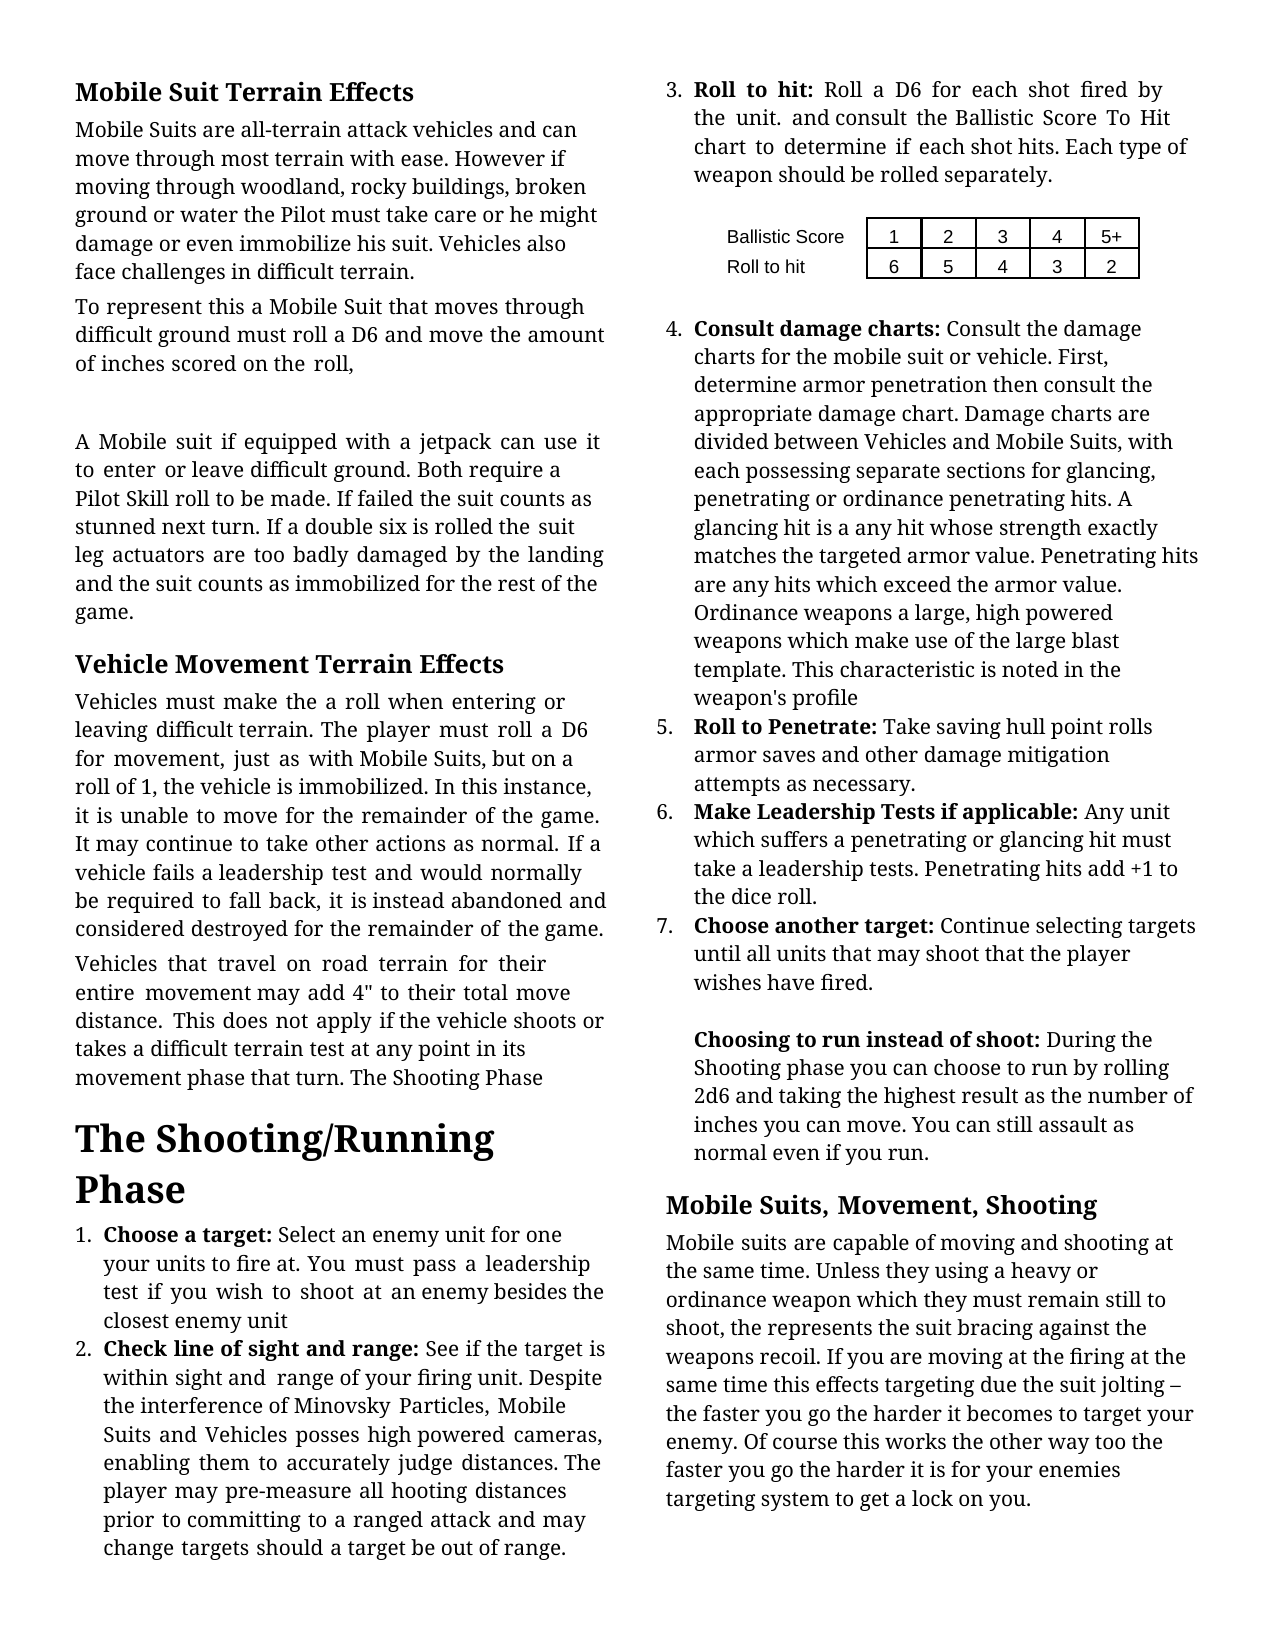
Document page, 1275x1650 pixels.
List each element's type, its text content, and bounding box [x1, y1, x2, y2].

text Mobile suits are capable of moving and shooting at the same time. Unless they using a heavy or ordinance weapon which they must remain still to shoot, the represents the suit bracing against the weapons recoil. If you are moving at the firing at the same time this effects targeting due the suit jolting – the faster you go the harder it becomes to target your enemy. Of course this works the other way too the faster you go the harder it is for your enemies targeting system to get a lock on you. [666, 1228, 1200, 1512]
table_cell 5 [923, 249, 975, 277]
table_header 1 [868, 219, 920, 247]
text Mobile Suits are all-terrain attack vehicles and can move through most terrain with ease. However if moving through woodland, rocky buildings, broken ground or water the Pilot must take care or he might damage or even immobilize his suit. Vehicles also face challenges in difficult terrain. [75, 115, 609, 286]
table_header 4 [1031, 219, 1084, 247]
list Roll to hit: Roll a D6 for each shot fired by the unit. and consult the Ballistic Score To Hit chart to determine if each shot hits. Each type of weapon should be rolled separately. [666, 75, 1200, 189]
table_cell Roll to hit [727, 247, 866, 277]
list Roll to Penetrate: Take saving hull point rolls armor saves and other damage mitigation attempts as necessary. [656, 712, 1200, 797]
list Choose a target: Select an enemy unit for one your units to fire at. You must pass a leadership test if you wish to shoot at an enemy besides the closest enemy unit [75, 1221, 609, 1334]
subtitle Vehicle Movement Terrain Effects [75, 647, 609, 681]
table_header 2 [923, 219, 975, 247]
table_header 3 [977, 219, 1029, 247]
table_cell 2 [1086, 249, 1138, 277]
text A Mobile suit if equipped with a jetpack can use it to enter or leave difficult ground. Both require a Pilot Skill roll to be made. If failed the suit counts as stunned next turn. If a double six is rolled the suit leg actuators are too badly damaged by the landing and the suit counts as immobilized for the rest of the game. [75, 427, 609, 626]
subtitle Mobile Suit Terrain Effects [75, 75, 609, 109]
table_header 5+ [1086, 219, 1138, 247]
list Make Leadership Tests if applicable: Any unit which suffers a penetrating or glancing hit must take a leadership tests. Penetrating hits add +1 to the dice roll. [656, 797, 1200, 911]
list Choosing to run instead of shoot: During the Shooting phase you can choose to run by rolling 2d6 and taking the highest result as the number of inches you can move. You can still assault as normal even if you run. [694, 1025, 1200, 1167]
table_header Ballistic Score [727, 217, 866, 247]
subtitle The Shooting/Running Phase [75, 1112, 609, 1214]
table_cell 3 [1031, 249, 1084, 277]
text To represent this a Mobile Suit that moves through difficult ground must roll a D6 and move the amount of inches scored on the roll, [75, 292, 609, 377]
table_cell 6 [868, 249, 920, 277]
text Vehicles must make the a roll when entering or leaving difficult terrain. The player must roll a D6 for movement, just as with Mobile Suits, but on a roll of 1, the vehicle is immobilized. In this instance, it is unable to move for the remainder of the game. It may continue to take other actions as normal. If a vehicle fails a leadership test and would normally be required to fall back, it is instead abandoned and considered destroyed for the remainder of the game. [75, 687, 609, 943]
list Check line of sight and range: See if the target is within sight and range of your firing unit. Despite the interference of Minovsky Particles, Mobile Suits and Vehicles posses high powered cameras, enabling them to accurately judge distances. The player may pre-measure all hooting distances prior to committing to a ranged attack and may change targets should a target be out of range. [75, 1334, 609, 1562]
list Consult damage charts: Consult the damage charts for the mobile suit or vehicle. First, determine armor penetration then consult the appropriate damage chart. Damage charts are divided between Vehicles and Mobile Suits, with each possessing separate sections for glancing, penetrating or ordinance penetrating hits. A glancing hit is a any hit whose strength exactly matches the targeted armor value. Penetrating hits are any hits which exceed the armor value. Ordinance weapons a large, high powered weapons which make use of the large blast template. This characteristic is noted in the weapon's profile [666, 314, 1200, 712]
table_cell 4 [977, 249, 1029, 277]
list Choose another target: Continue selecting targets until all units that may shoot that the player wishes have fired. [656, 911, 1200, 996]
text Vehicles that travel on road terrain for their entire movement may add 4" to their total move distance. This does not apply if the vehicle shoots or takes a difficult terrain test at any point in its movement phase that turn. The Shooting Phase [75, 949, 609, 1091]
subtitle Mobile Suits, Movement, Shooting [666, 1188, 1200, 1222]
